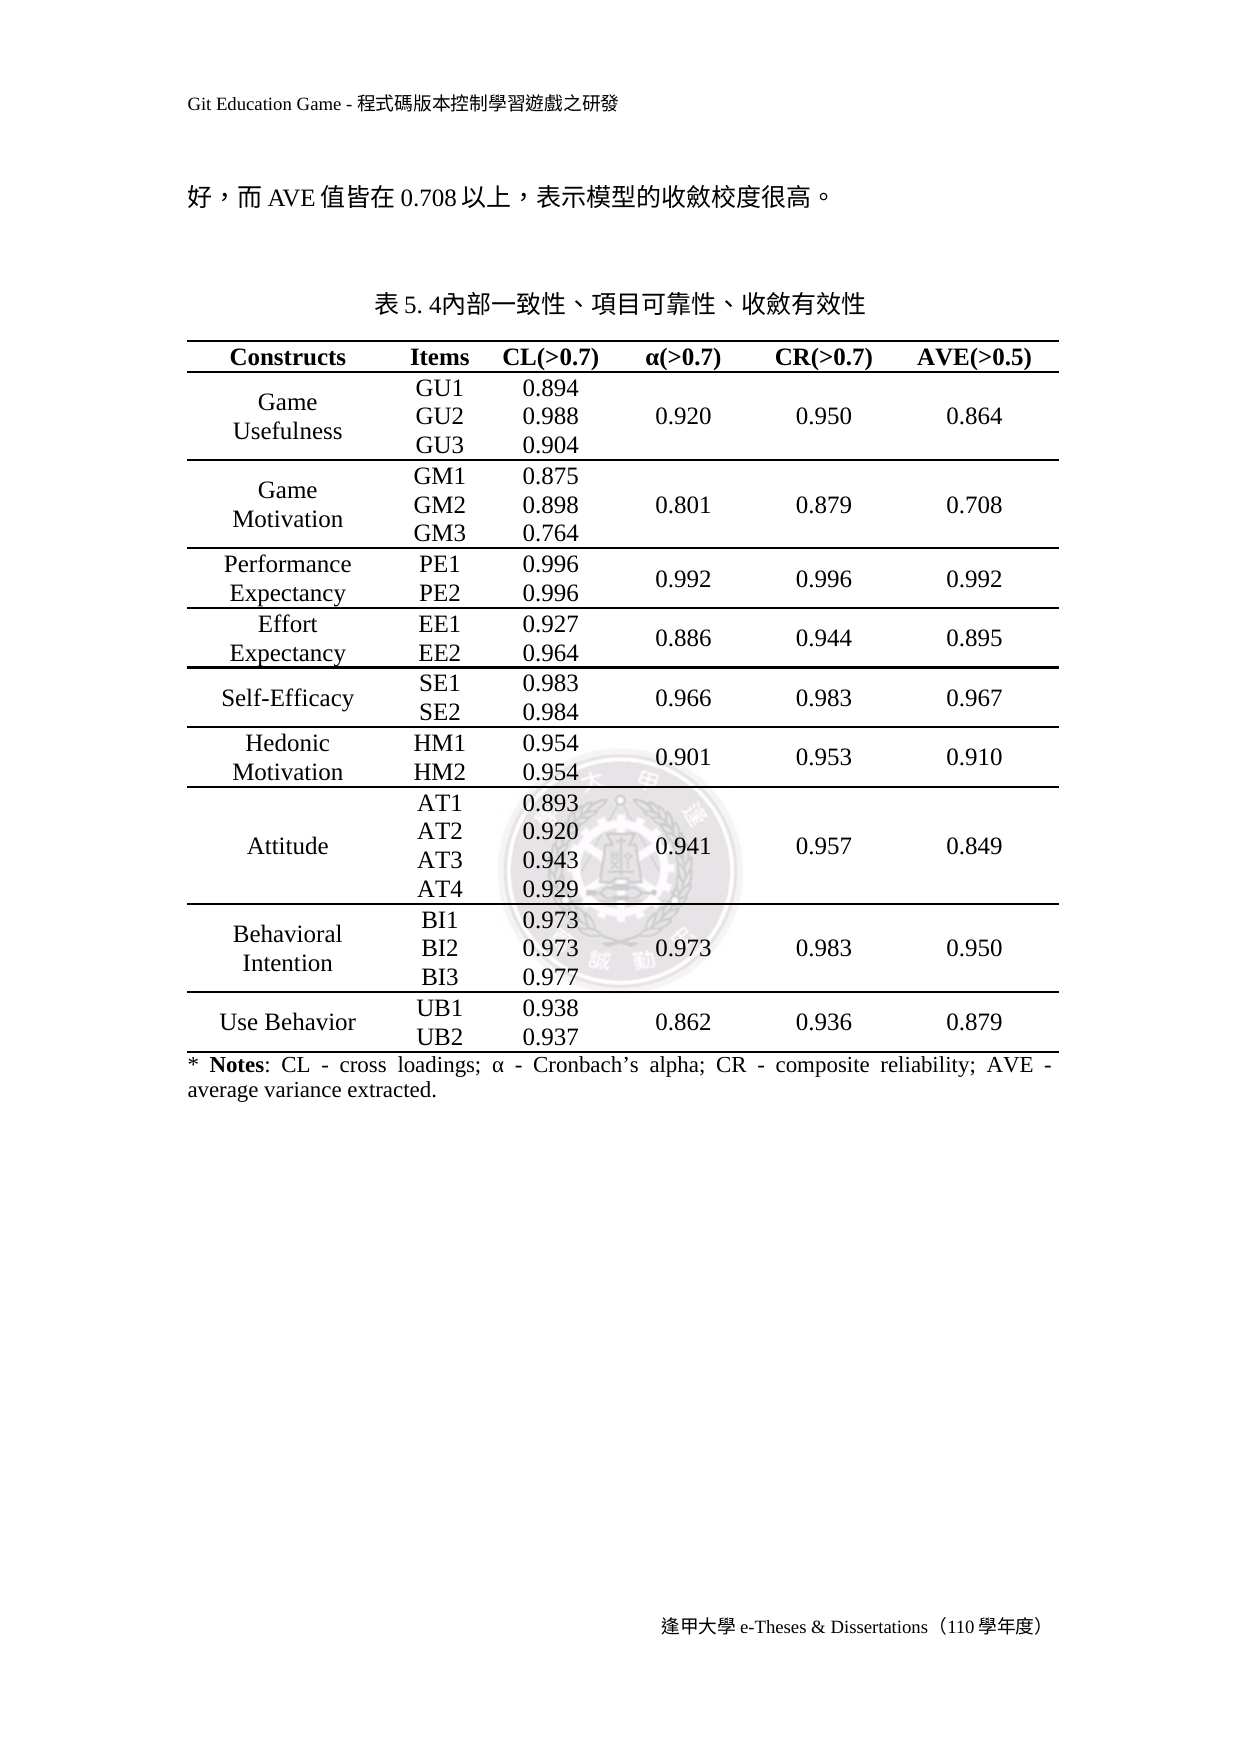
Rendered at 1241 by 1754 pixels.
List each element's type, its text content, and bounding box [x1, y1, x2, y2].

table_cell 0.708 [890, 461, 1058, 547]
table_cell 0.950 [757, 373, 890, 459]
table_cell 0.936 [757, 993, 890, 1051]
table_cell 0.973 0.973 0.977 [491, 905, 609, 991]
table_cell 0.879 [757, 461, 890, 547]
table_cell 0.983 0.984 [491, 669, 609, 726]
table_cell 0.973 [610, 905, 757, 991]
table_cell Effort Expectancy [187, 609, 388, 666]
table_cell Attitude [187, 788, 388, 903]
table_cell 0.886 [610, 609, 757, 666]
table_header α(>0.7) [610, 342, 757, 371]
table_cell Game Usefulness [187, 373, 388, 459]
table_cell 0.996 [757, 549, 890, 607]
table_cell GM1 GM2 GM3 [388, 461, 491, 547]
table_cell 0.944 [757, 609, 890, 666]
table_cell 0.879 [890, 993, 1058, 1051]
table_header Constructs [187, 342, 388, 371]
table_cell HM1 HM2 [388, 728, 491, 786]
table_cell 0.953 [757, 728, 890, 786]
table_cell Behavioral Intention [187, 905, 388, 991]
table_cell 0.967 [890, 669, 1058, 726]
table_cell 0.983 [757, 669, 890, 726]
table_cell BI1 BI2 BI3 [388, 905, 491, 991]
table_cell GU1 GU2 GU3 [388, 373, 491, 459]
table_cell UB1 UB2 [388, 993, 491, 1051]
table_cell 0.950 [890, 905, 1058, 991]
table_cell 0.920 [610, 373, 757, 459]
table_cell 0.893 0.920 0.943 0.929 [491, 788, 609, 903]
table_cell 0.901 [610, 728, 757, 786]
table_cell PE1 PE2 [388, 549, 491, 607]
table_cell 0.954 0.954 [491, 728, 609, 786]
table_cell Self-Efficacy [187, 669, 388, 726]
table_cell 0.966 [610, 669, 757, 726]
table_cell 0.910 [890, 728, 1058, 786]
table_cell 0.992 [610, 549, 757, 607]
table_cell SE1 SE2 [388, 669, 491, 726]
table_cell 0.875 0.898 0.764 [491, 461, 609, 547]
table_header AVE(>0.5) [890, 342, 1058, 371]
table_cell 0.992 [890, 549, 1058, 607]
table_cell 0.849 [890, 788, 1058, 903]
table_cell 0.996 0.996 [491, 549, 609, 607]
table_cell 0.864 [890, 373, 1058, 459]
table_cell 0.957 [757, 788, 890, 903]
table_header CL(>0.7) [491, 342, 609, 371]
text 表5. 4內部一致性、項目可靠性、收斂有效性 [187, 284, 1053, 322]
table_cell 0.801 [610, 461, 757, 547]
table_cell Use Behavior [187, 993, 388, 1051]
table_header Items [388, 342, 491, 371]
table_cell Performance Expectancy [187, 549, 388, 607]
table_cell Game Motivation [187, 461, 388, 547]
table_cell 0.895 [890, 609, 1058, 666]
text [187, 177, 1053, 214]
table_cell 0.862 [610, 993, 757, 1051]
table_cell 0.938 0.937 [491, 993, 609, 1051]
table_cell 0.941 [610, 788, 757, 903]
table_cell 0.983 [757, 905, 890, 991]
table_cell AT1 AT2 AT3 AT4 [388, 788, 491, 903]
table_cell 0.894 0.988 0.904 [491, 373, 609, 459]
table_cell EE1 EE2 [388, 609, 491, 666]
table_cell Hedonic Motivation [187, 728, 388, 786]
table_cell 0.927 0.964 [491, 609, 609, 666]
text * Notes: CL - cross loadings; α - Cronbach’s alpha; CR - composite reliability; AVE - average variance extracted. [187, 1053, 1053, 1103]
table_header CR(>0.7) [757, 342, 890, 371]
